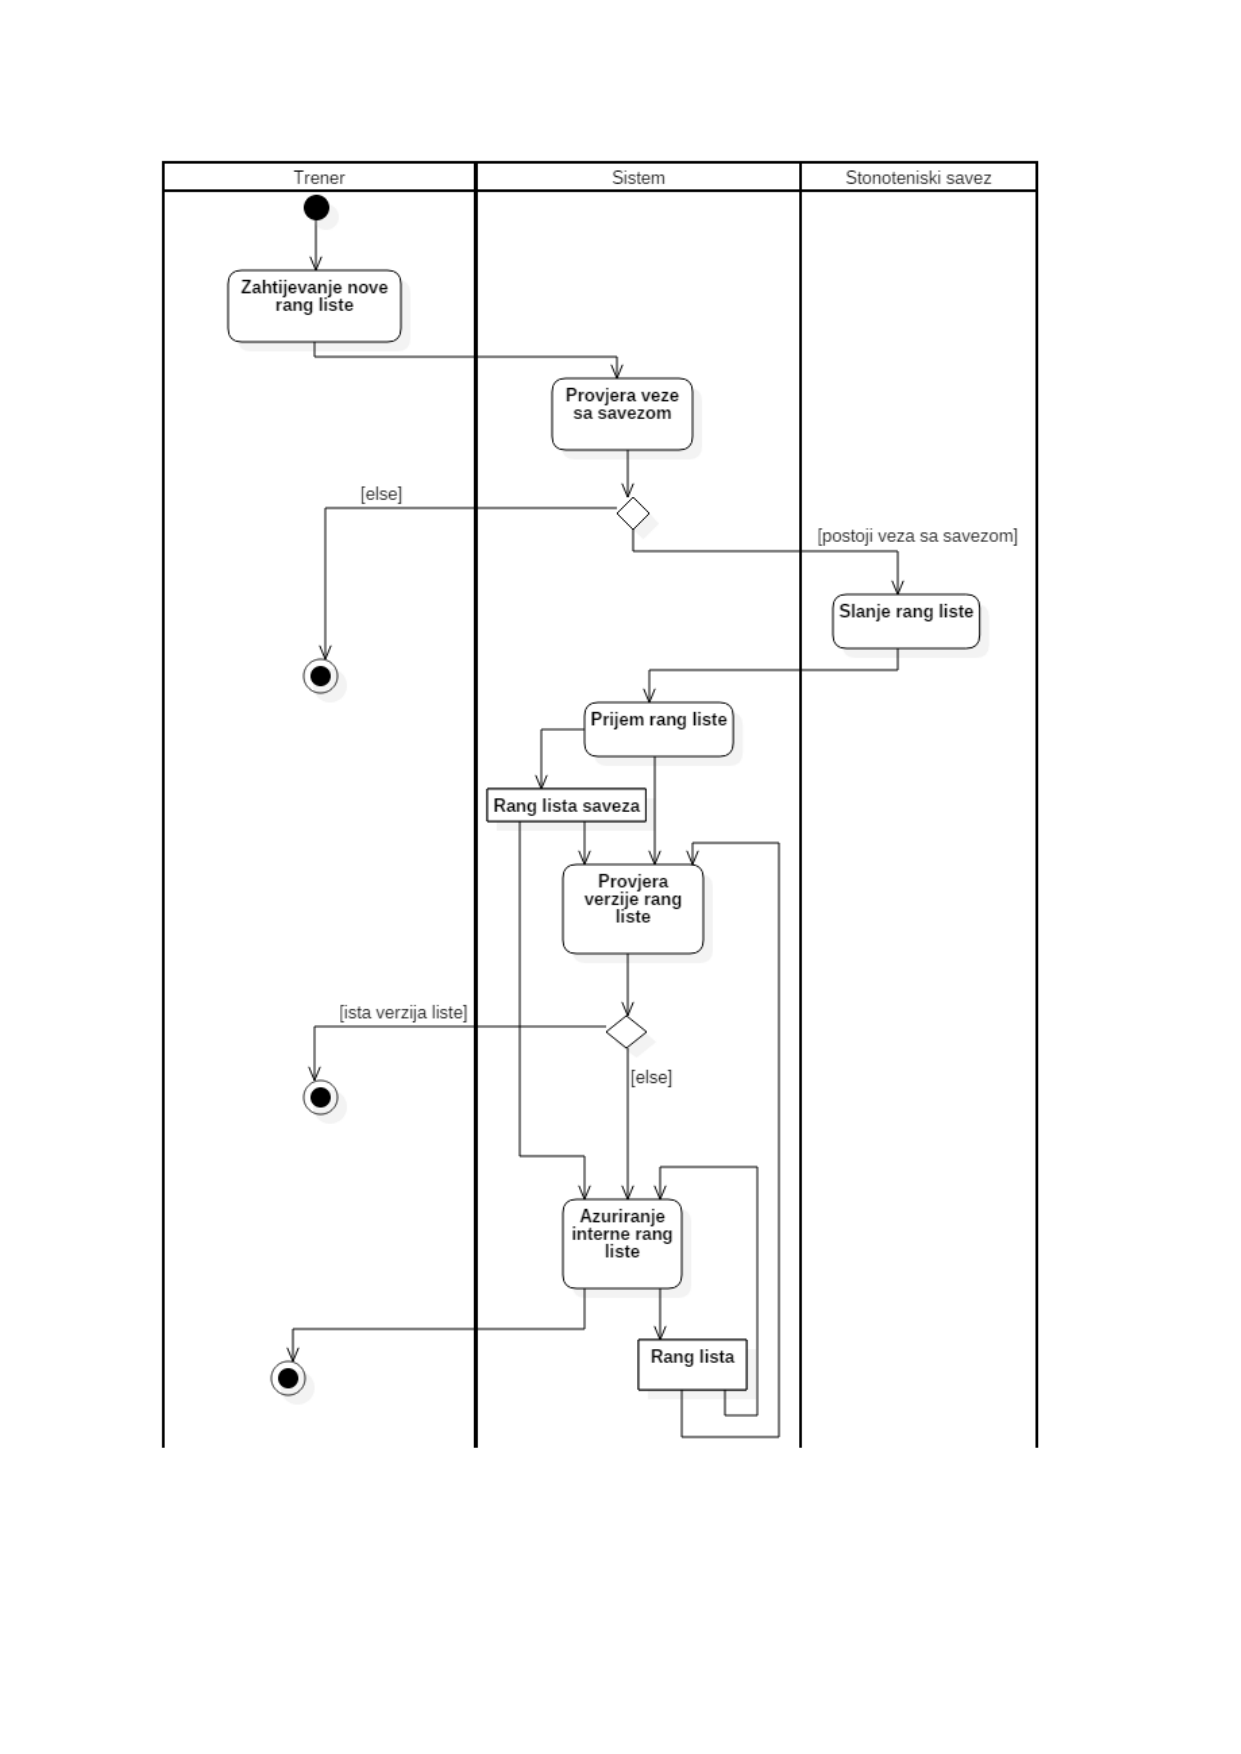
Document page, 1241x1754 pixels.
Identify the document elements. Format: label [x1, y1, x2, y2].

picture [150, 150, 1091, 1502]
